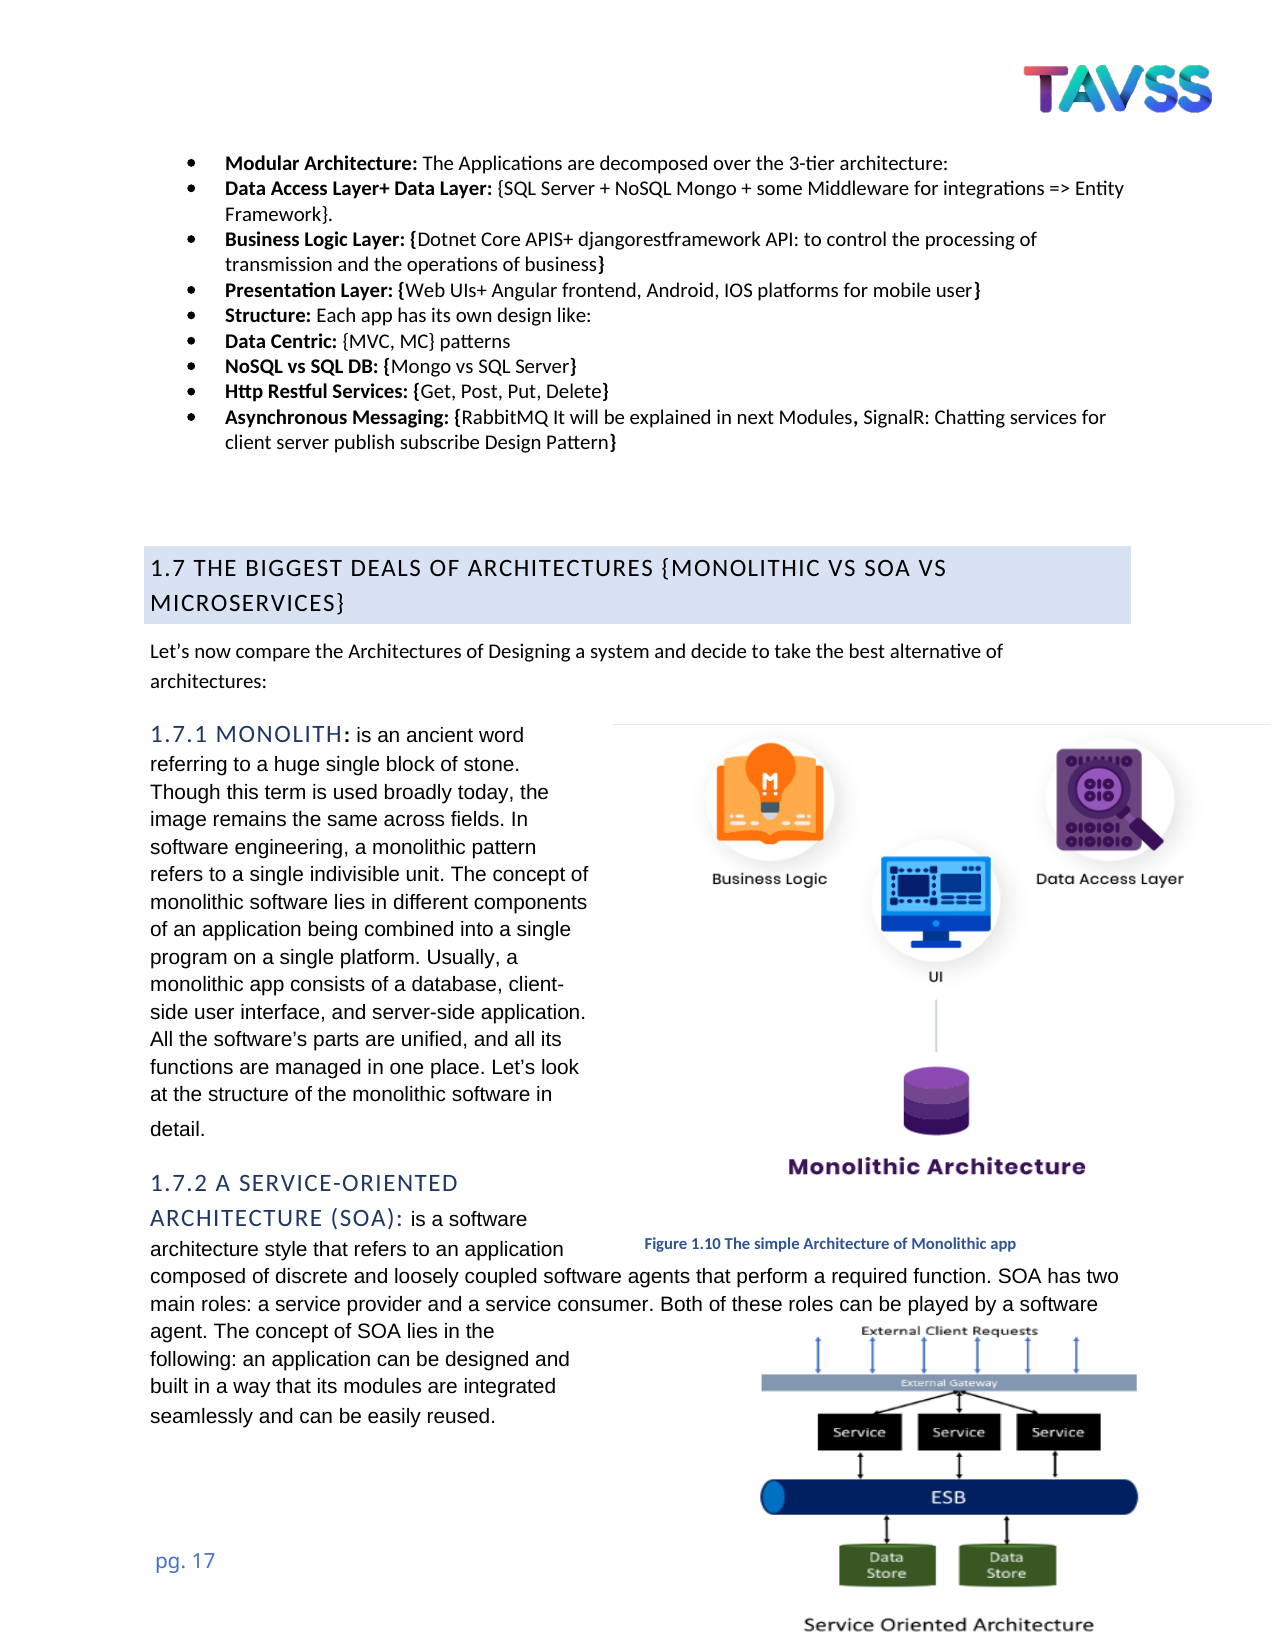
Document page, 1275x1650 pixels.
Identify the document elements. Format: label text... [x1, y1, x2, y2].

text 1.7.1 Monolith: is an ancient word referring to a huge single block of stone. Though this term is used broadly today, the image remains the same across fields. In software engineering, a monolithic pattern refers to a single indivisible unit. The concept of monolithic software lies in different components of an application being combined into a single program on a single platform. Usually, a monolithic app consists of a database, client-side user interface, and server-side application. All the software’s parts are unified, and all its functions are managed in one place. Let’s look at the structure of the monolithic software in detail. [150, 718, 1125, 1142]
list Structure: Each app has its own design like: [187, 302, 1125, 328]
list Data Access Layer+ Data Layer: {SQL Server + NoSQL Mongo + some Middleware for integrations => Entity Framework}. [187, 175, 1125, 226]
list NoSQL vs SQL DB: {Mongo vs SQL Server} [187, 353, 1125, 379]
list Asynchronous Messaging: {RabbitMQ It will be explained in next Modules, SignalR: Chatting services for client server publish subscribe Design Pattern} [187, 404, 1125, 455]
list Presentation Layer: {Web UIs+ Angular frontend, Android, IOS platforms for mobile user} [187, 277, 1125, 302]
list Data Centric: {MVC, MC} patterns [187, 328, 1125, 353]
subtitle 1.7 The Biggest deals of Architectures {Monolithic vs SOA VS MICROSERVICES} [150, 552, 1125, 618]
list Business Logic Layer: {Dotnet Core APIS+ djangorestframework API: to control the processing of transmission and the operations of business} [187, 226, 1125, 277]
text 1.7.2 A service-oriented architecture (SOA): is a software architecture style that refers to an application composed of discrete and loosely coupled software agents that perform a required function. SOA has two main roles: a service provider and a service consumer. Both of these roles can be played by a software agent. The concept of SOA lies in the following: an application can be designed and built in a way that its modules are integrated seamlessly and can be easily reused. [150, 1167, 1125, 1428]
picture [611, 724, 1272, 1209]
picture [1002, 41, 1236, 135]
picture [601, 1322, 1273, 1635]
list Modular Architecture: The Applications are decomposed over the 3-tier architecture: [187, 150, 1125, 175]
text Let’s now compare the Architectures of Designing a system and decide to take the best alternative of architectures: [150, 639, 1125, 693]
list Http Restful Services: {Get, Post, Put, Delete} [187, 379, 1125, 404]
